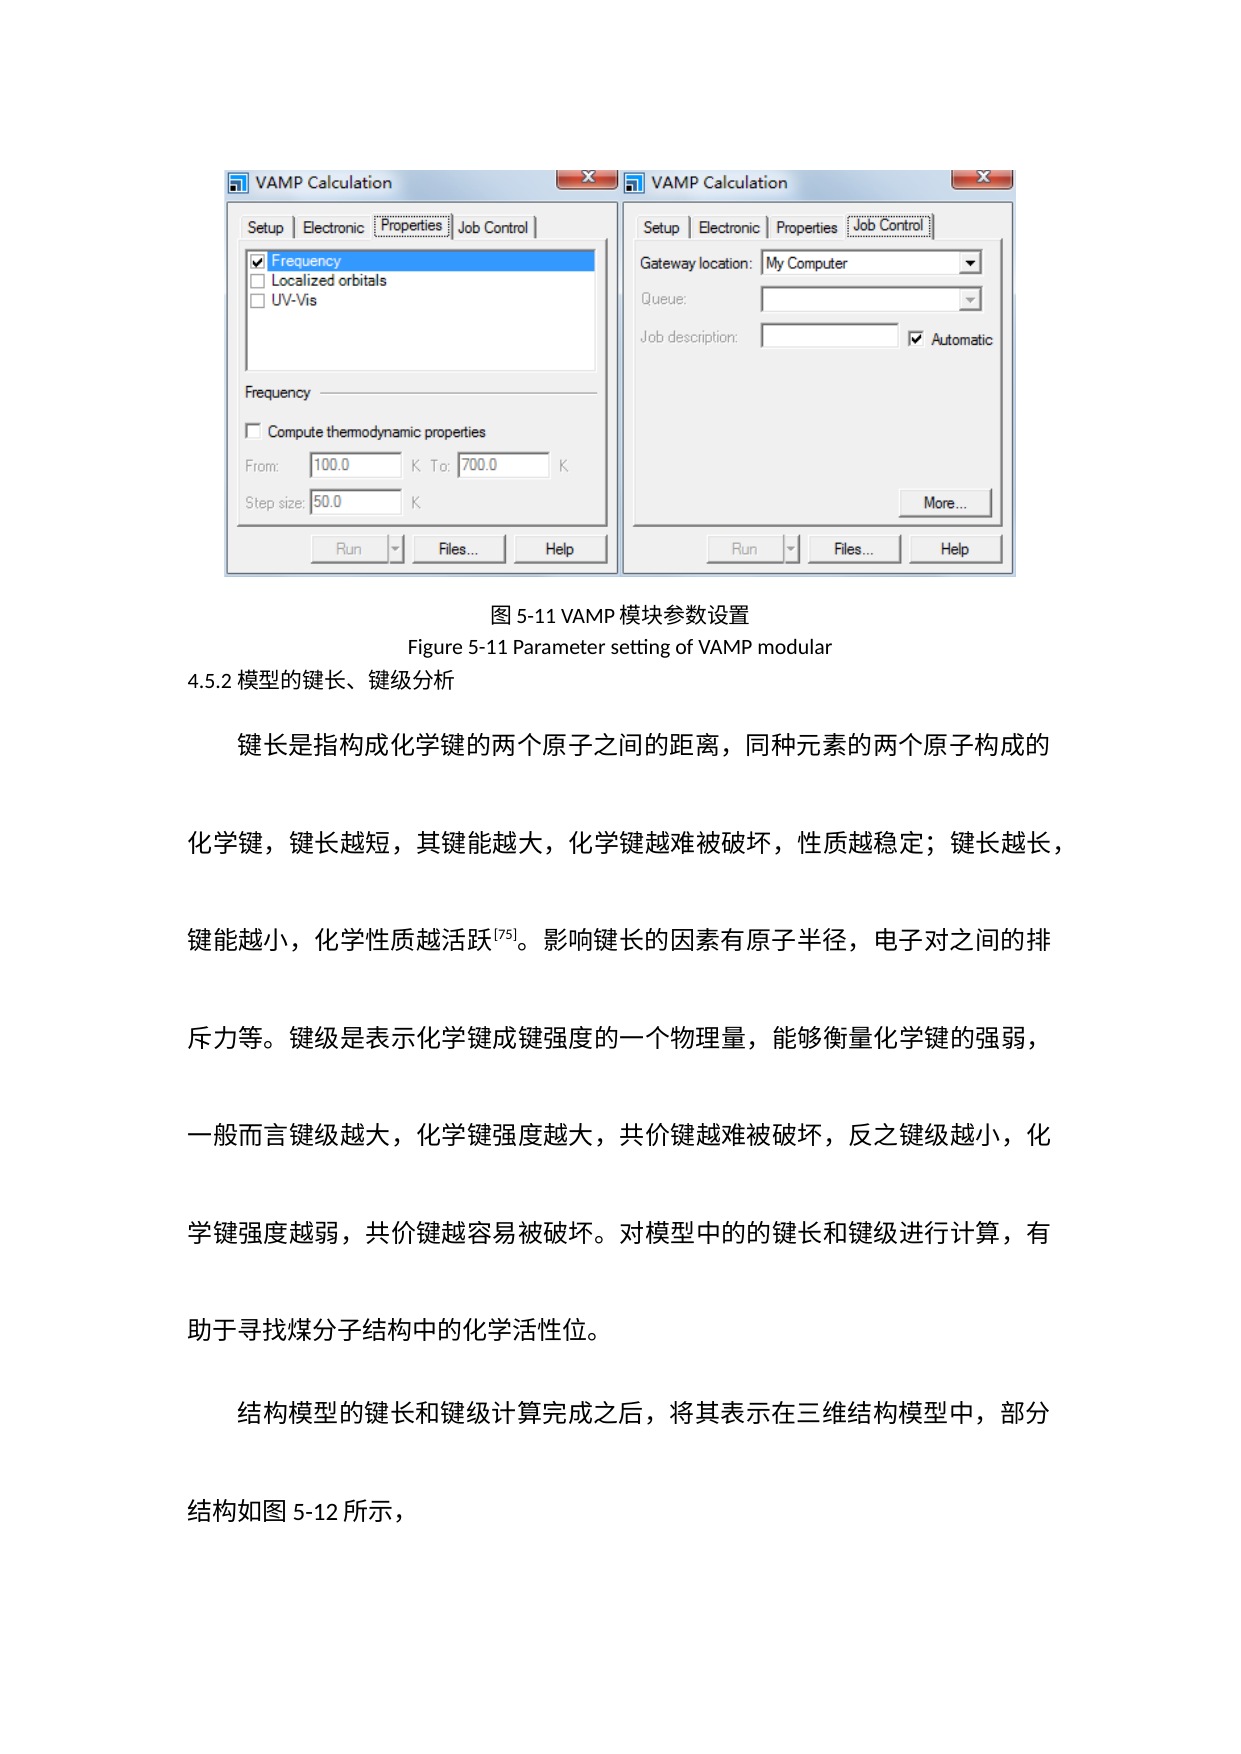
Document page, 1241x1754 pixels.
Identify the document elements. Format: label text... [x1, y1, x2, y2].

text 图5-11 VAMP模块参数设置 [187, 598, 1053, 630]
text Figure 5-11 Parameter setting of VAMP modular [187, 630, 1053, 663]
text 结构模型的键长和键级计算完成之后，将其表示在三维结构模型中，部分结构如图5-12所示， [187, 1379, 1053, 1542]
picture [224, 170, 1016, 577]
text 4.5.2 模型的键长、键级分析 [187, 663, 1053, 695]
text 键长是指构成化学键的两个原子之间的距离，同种元素的两个原子构成的化学键，键长越短，其键能越大，化学键越难被破坏，性质越稳定；键长越长，键能越小，化学性质越活跃[75]。影响键长的因素有原子半径，电子对之间的排斥力等。键级是表示化学键成键强度的一个物理量，能够衡量化学键的强弱，一般而言键级越大，化学键强度越大，共价键越难被破坏，反之键级越小，化学键强度越弱，共价键越容易被破坏。对模型中的的键长和键级进行计算，有助于寻找煤分子结构中的化学活性位。 [187, 711, 1053, 1361]
